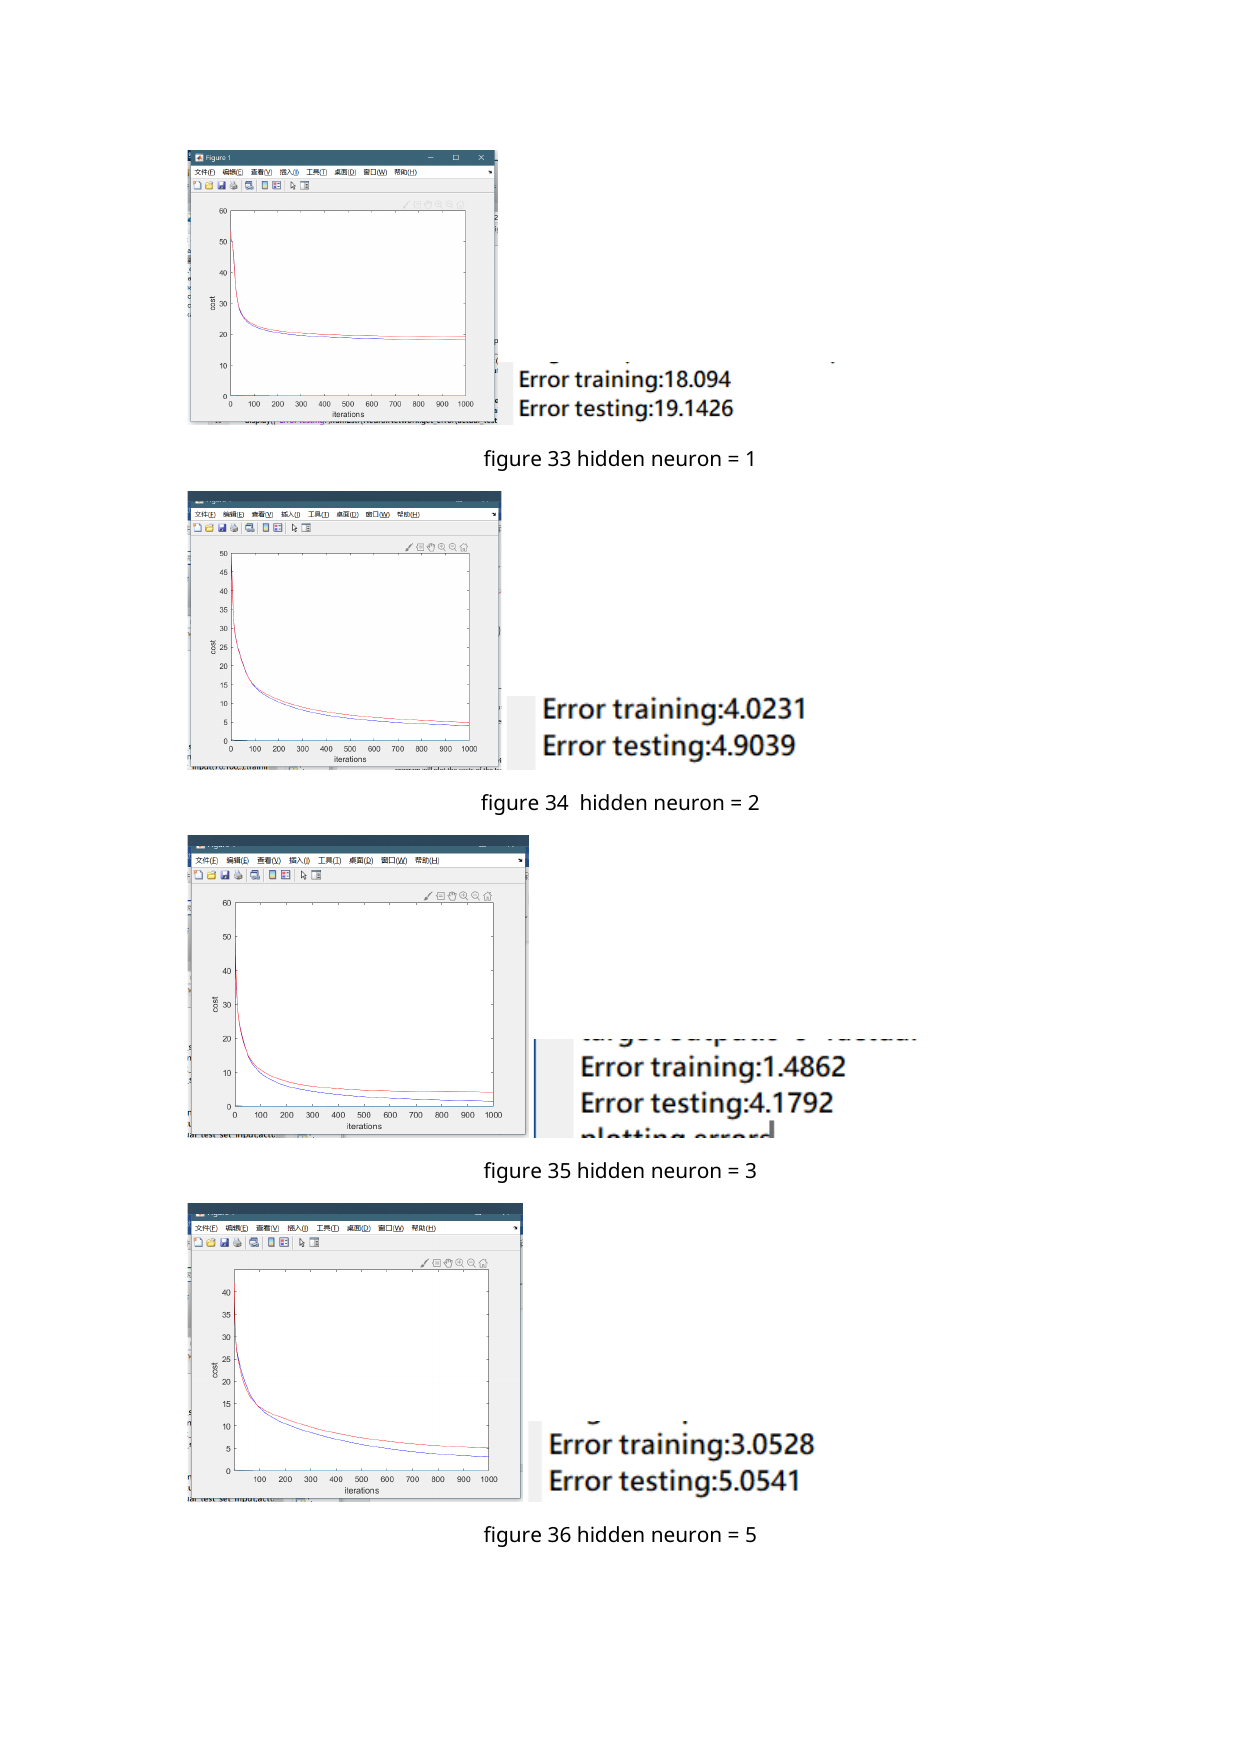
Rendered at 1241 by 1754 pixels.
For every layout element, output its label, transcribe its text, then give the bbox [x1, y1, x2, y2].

text figure 35 hidden neuron = 3 [187, 1157, 1053, 1185]
picture [187, 835, 529, 1138]
text figure 33 hidden neuron = 1 [187, 444, 1053, 472]
picture [506, 696, 937, 770]
picture [187, 1203, 523, 1502]
picture [533, 1039, 917, 1138]
text figure 34 hidden neuron = 2 [187, 788, 1053, 817]
picture [187, 491, 502, 770]
picture [187, 150, 955, 425]
picture [528, 1421, 887, 1502]
text figure 36 hidden neuron = 5 [187, 1520, 1053, 1548]
